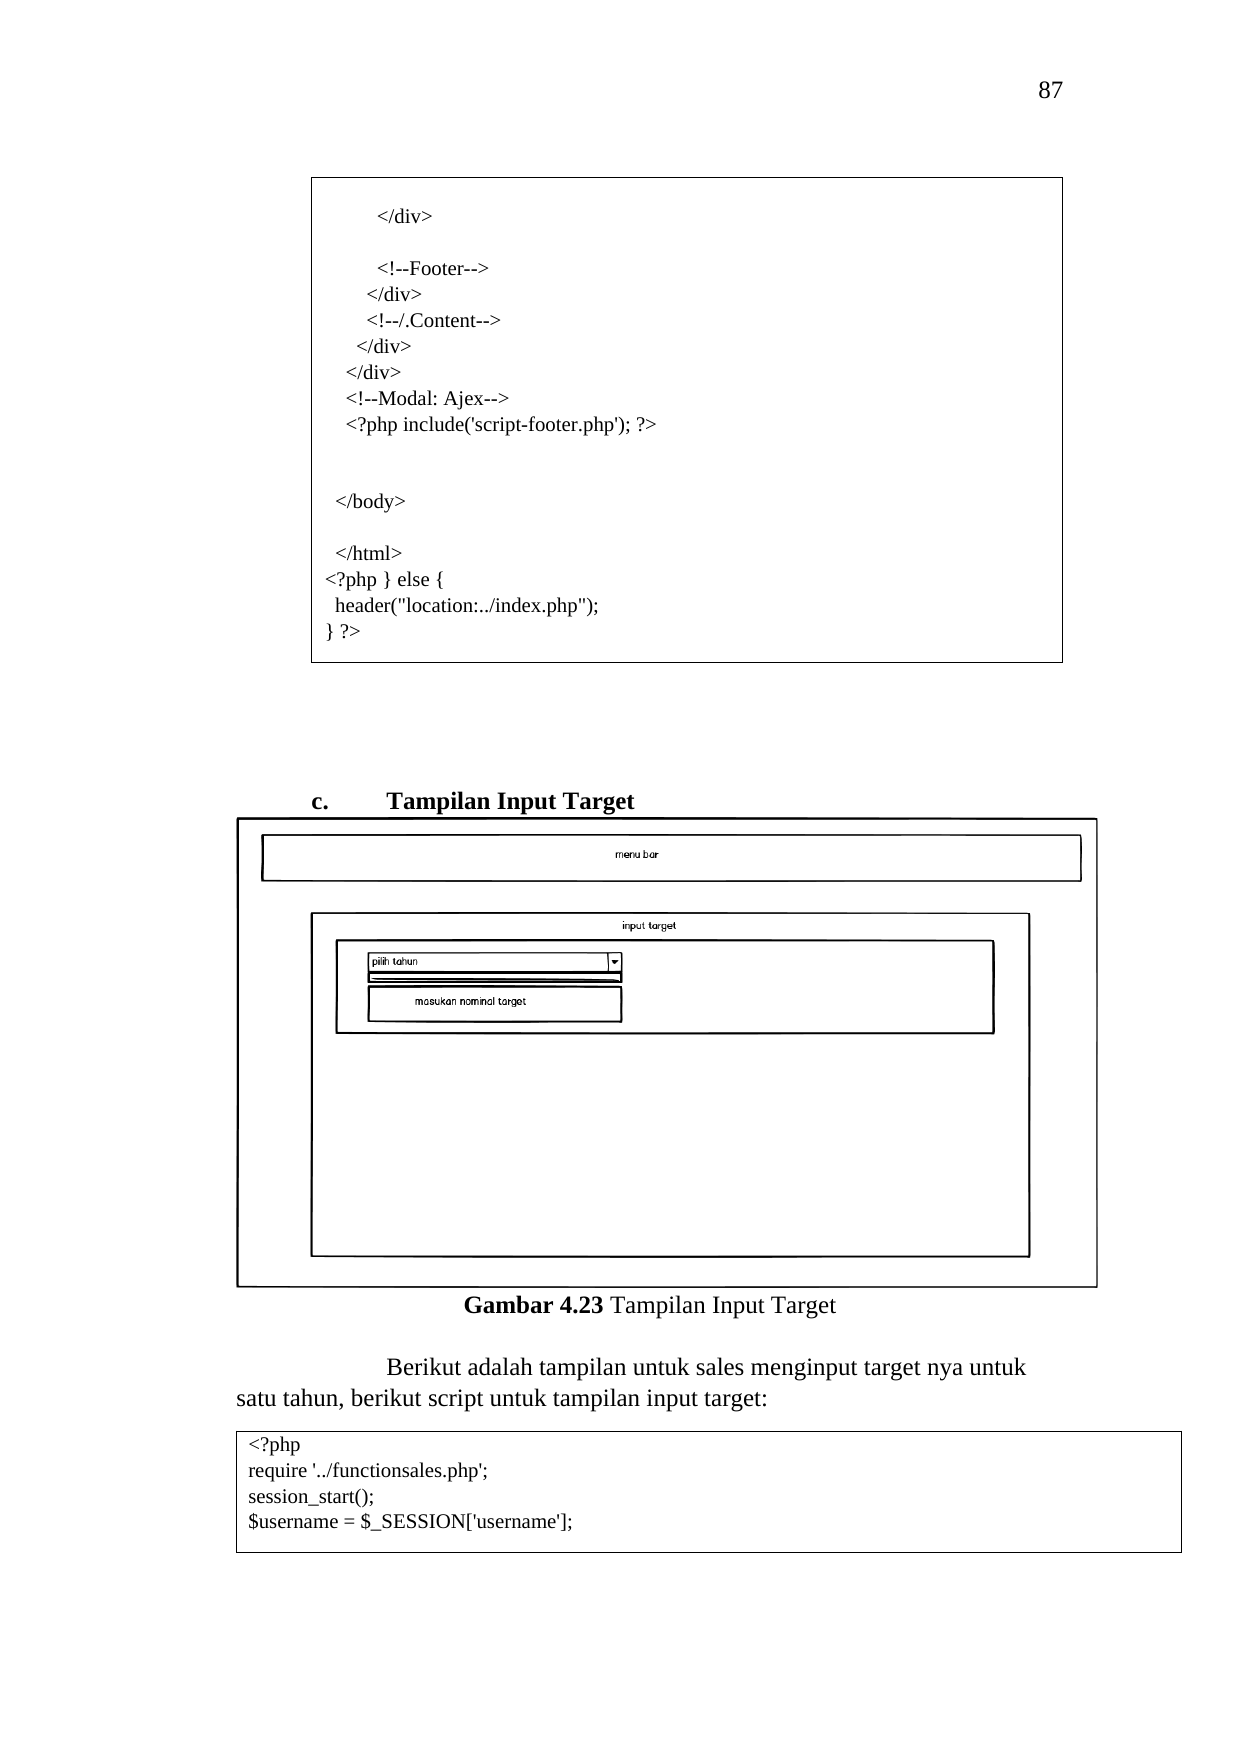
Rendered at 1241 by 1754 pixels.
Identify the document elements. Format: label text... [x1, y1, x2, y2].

list Berikut adalah tampilan untuk sales menginput target nya untuk satu tahun, berikut script untuk tampilan input target: [236, 1352, 1063, 1412]
list Gambar 4.23 Tampilan Input Target [236, 1290, 1063, 1318]
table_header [237, 1432, 1181, 1552]
list c. Tampilan Input Target [236, 786, 1063, 815]
picture [236, 817, 1098, 1288]
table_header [312, 178, 1062, 662]
